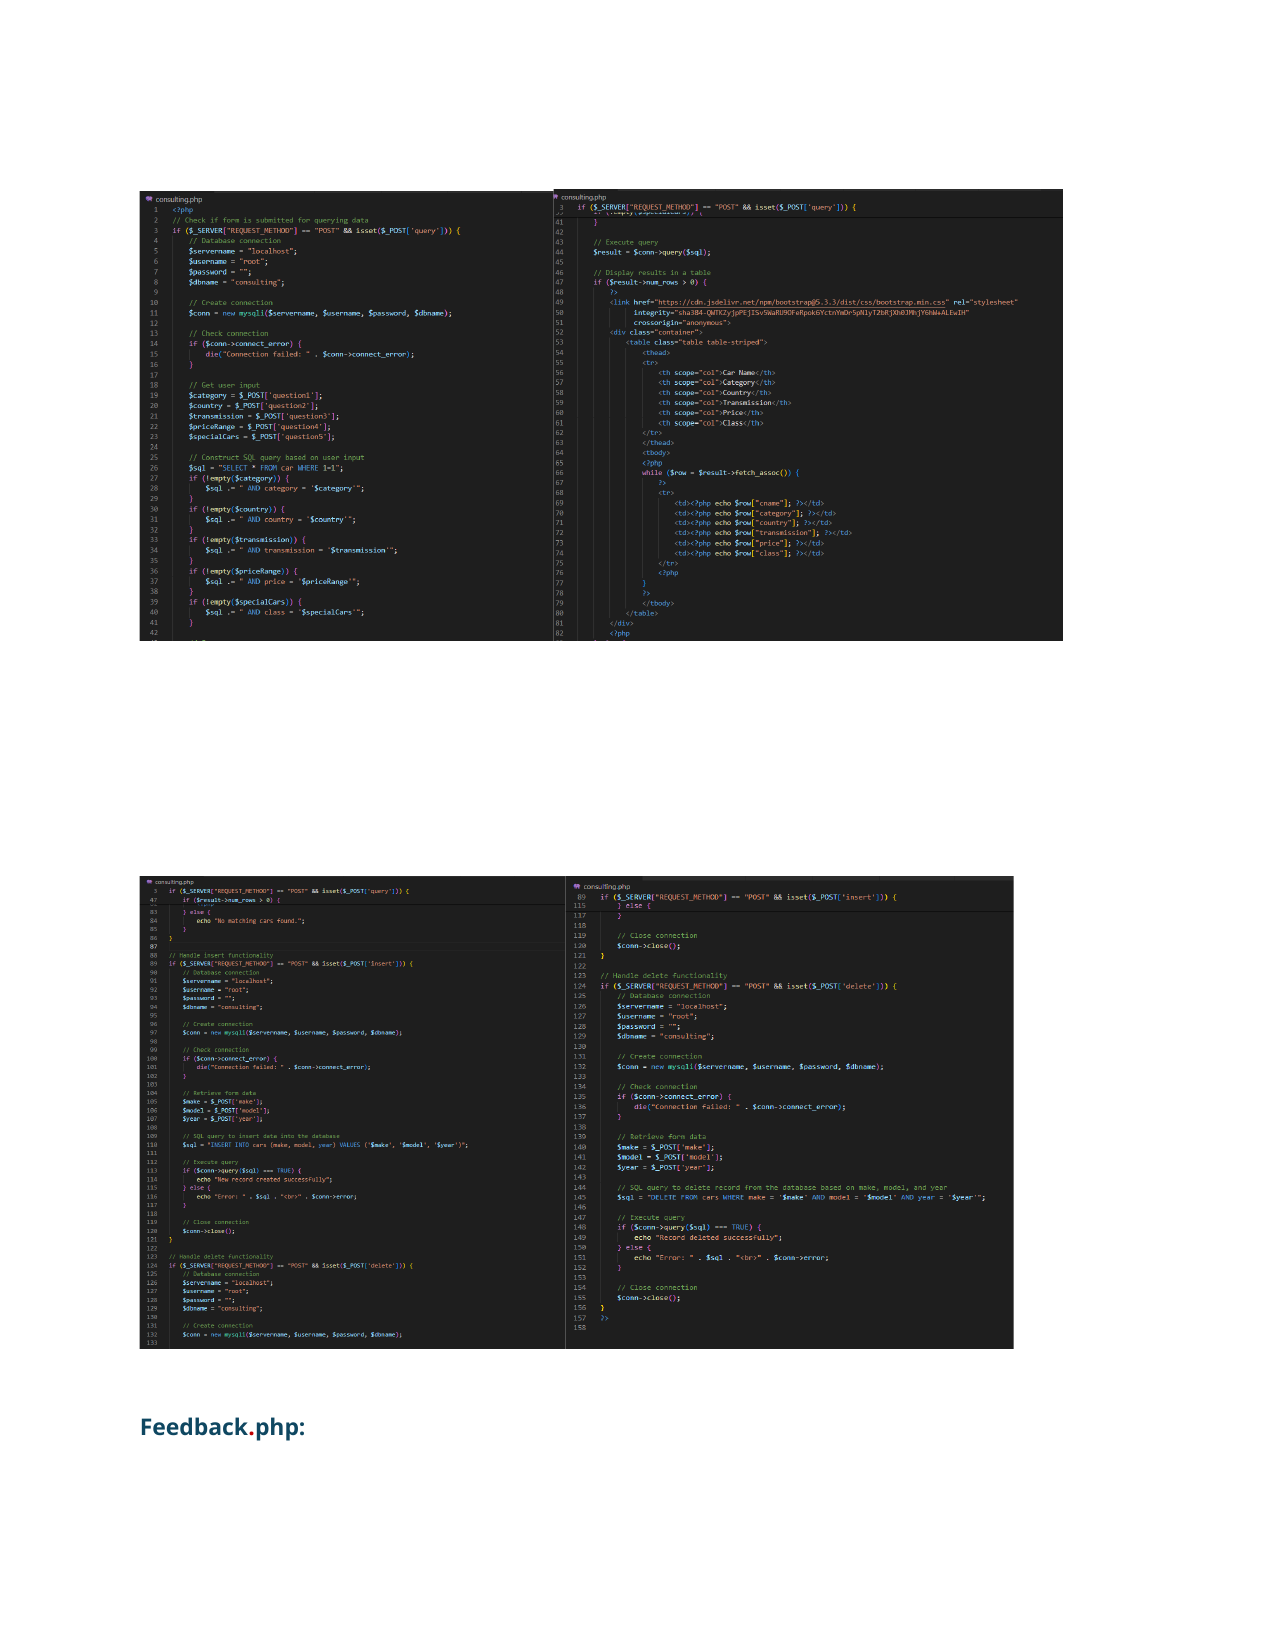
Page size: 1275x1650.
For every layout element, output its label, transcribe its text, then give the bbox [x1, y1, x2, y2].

text Feedback.php: [139, 1411, 1139, 1442]
picture [139, 189, 1063, 641]
picture [139, 876, 1014, 1349]
